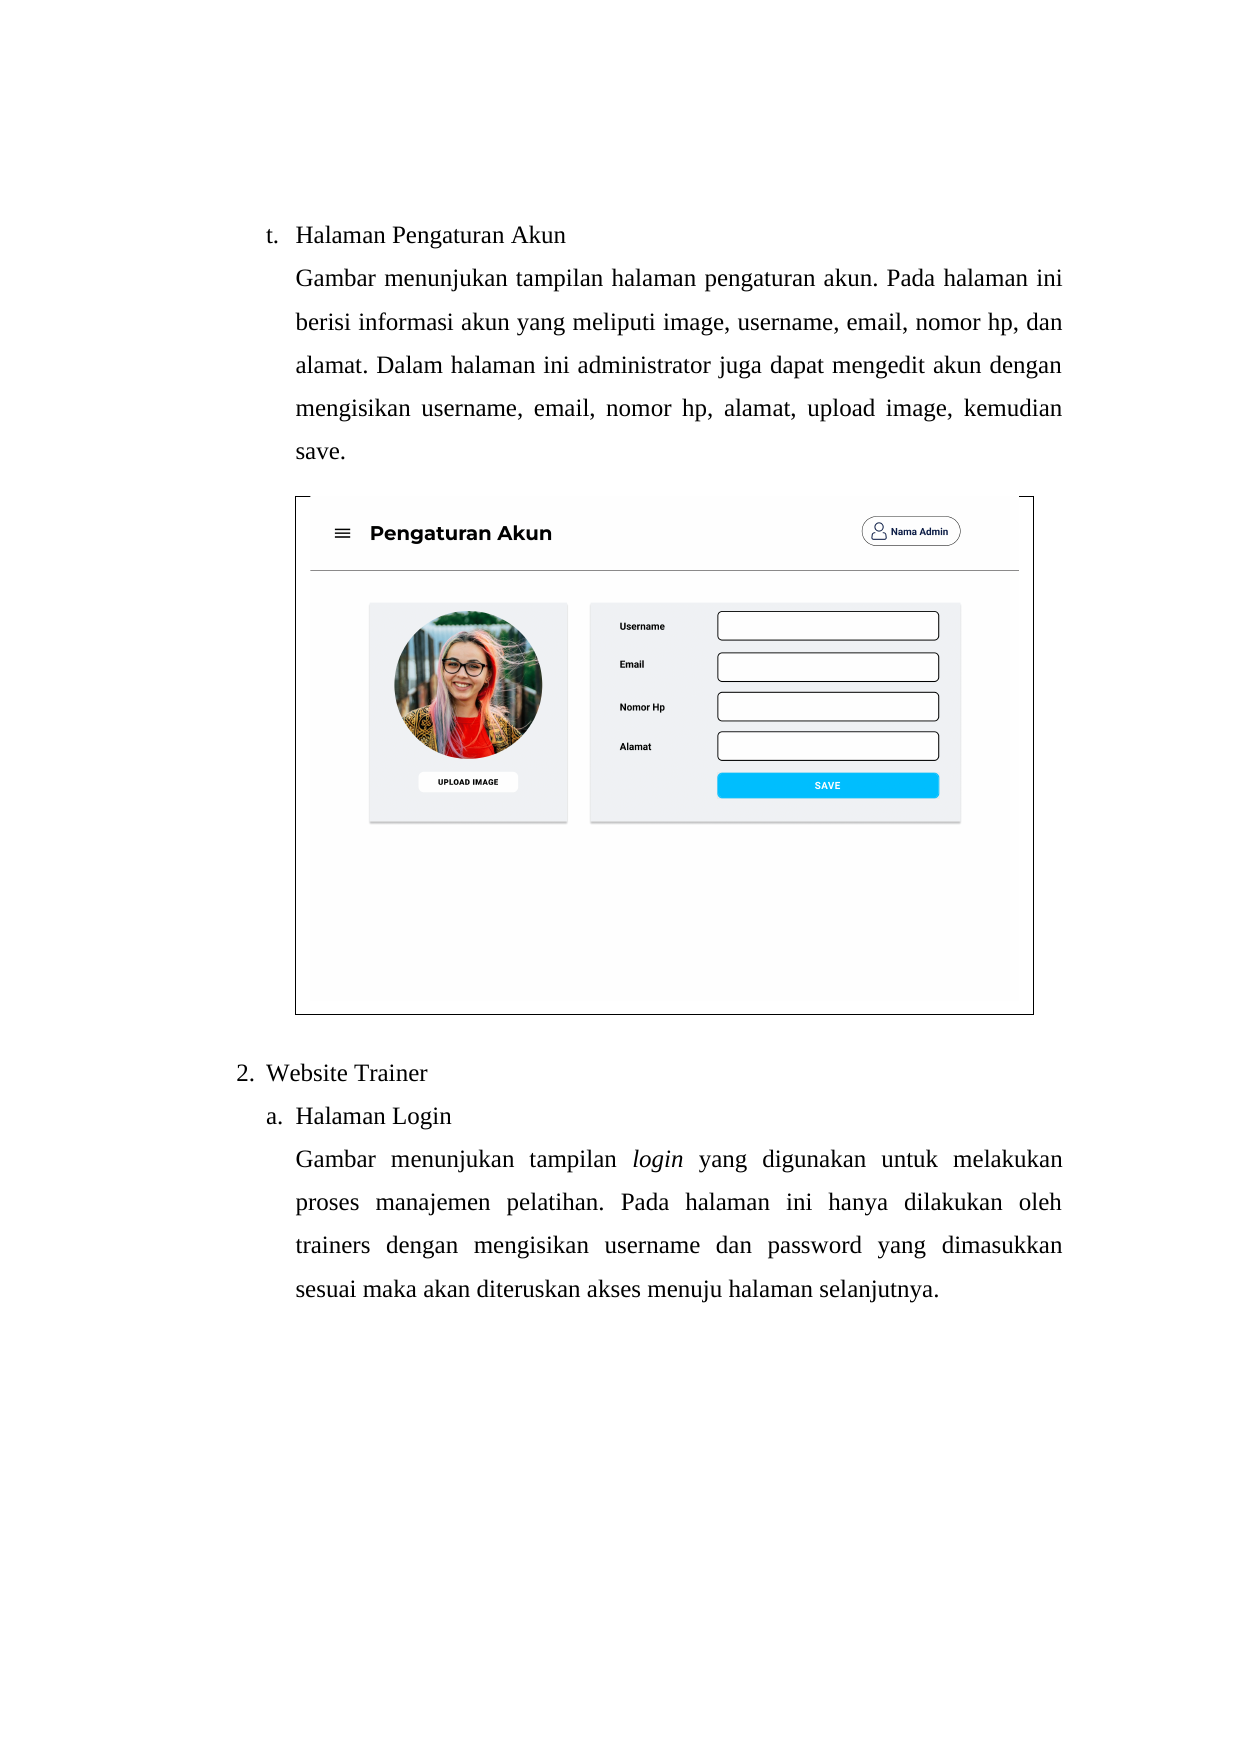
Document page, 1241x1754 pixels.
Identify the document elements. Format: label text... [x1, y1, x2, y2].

list Halaman Login [266, 1101, 1063, 1130]
list Gambar menunjukan tampilan login yang digunakan untuk melakukan proses manajemen pelatihan. Pada halaman ini hanya dilakukan oleh trainers dengan mengisikan username dan password yang dimasukkan sesuai maka akan diteruskan akses menuju halaman selanjutnya. [295, 1144, 1063, 1302]
table_header [296, 497, 1033, 1014]
list Gambar menunjukan tampilan halaman pengaturan akun. Pada halaman ini berisi informasi akun yang meliputi image, username, email, nomor hp, dan alamat. Dalam halaman ini administrator juga dapat mengedit akun dengan mengisikan username, email, nomor hp, alamat, upload image, kemudian save. [295, 263, 1063, 465]
picture [310, 496, 1019, 1001]
list Website Trainer [236, 1058, 1063, 1087]
list Halaman Pengaturan Akun [266, 220, 1063, 249]
